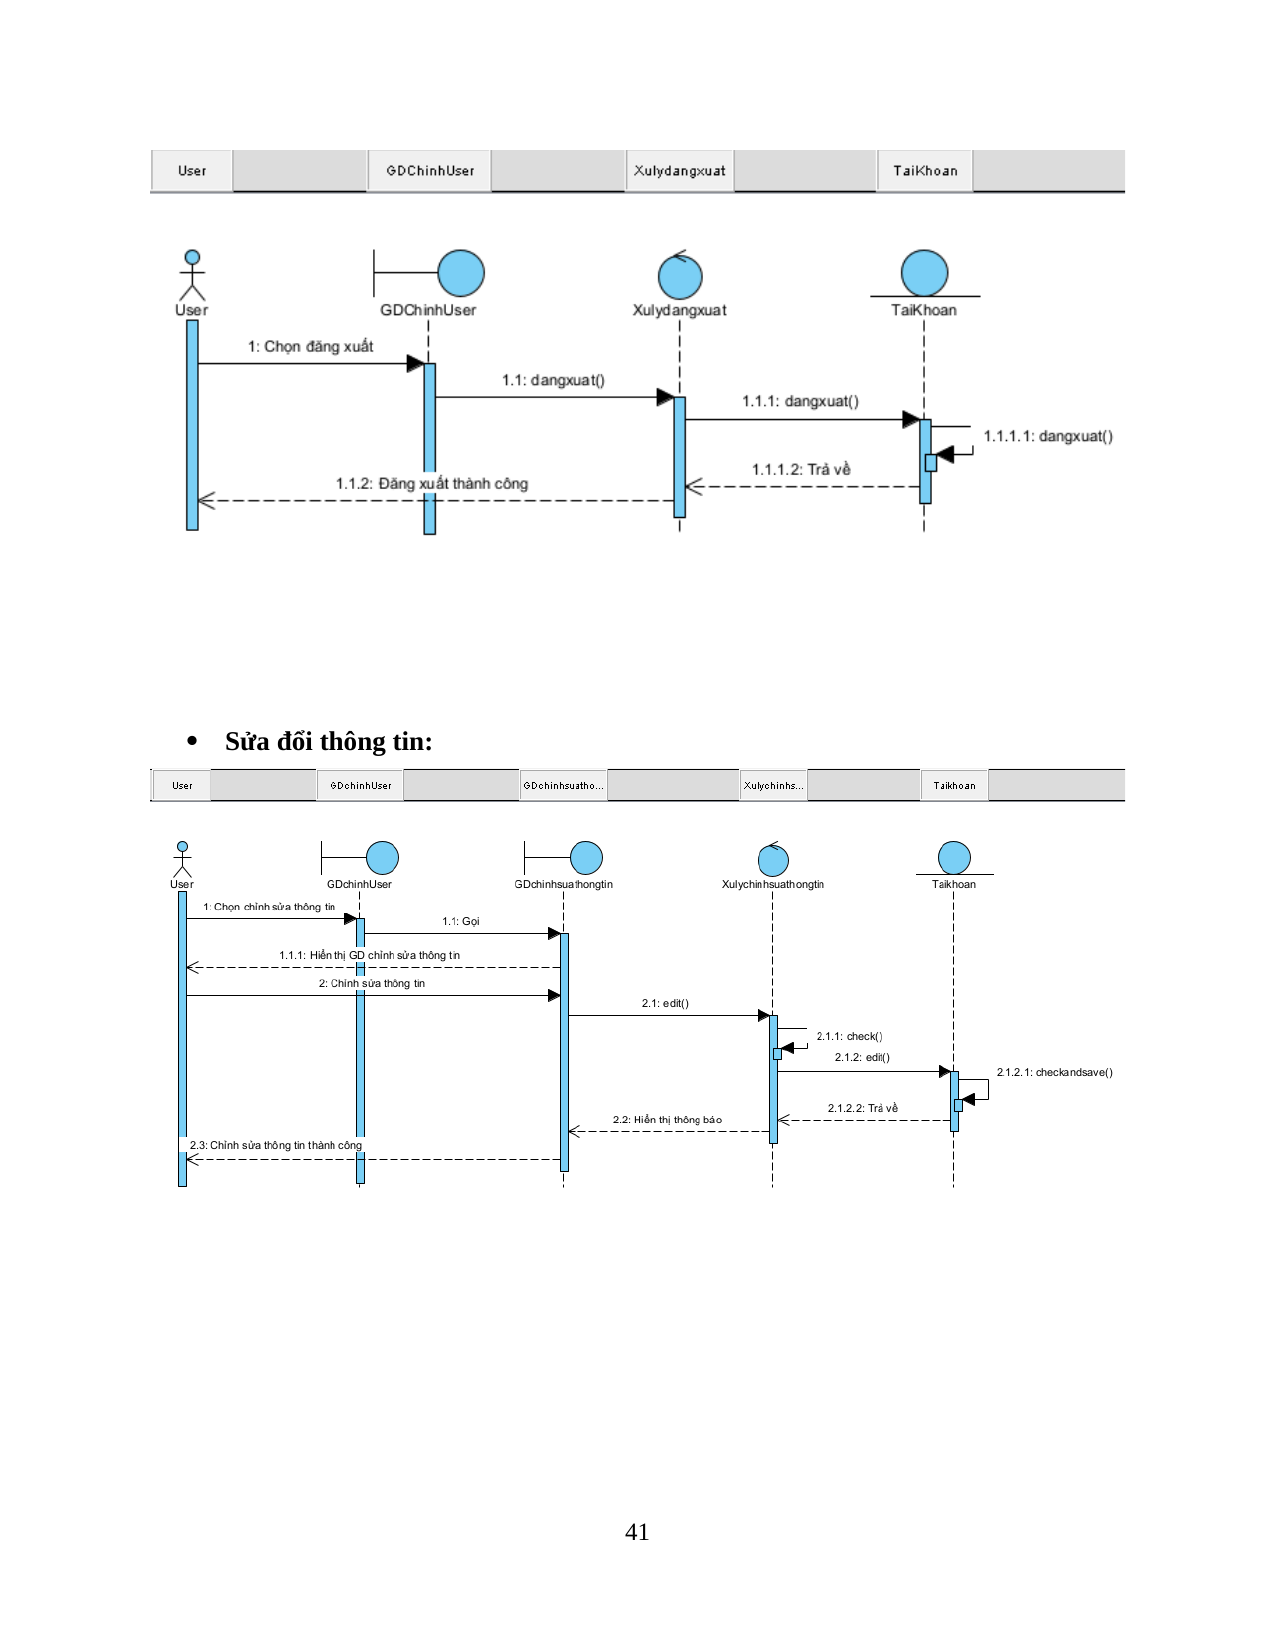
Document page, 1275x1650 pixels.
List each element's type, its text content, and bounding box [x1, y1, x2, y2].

picture [150, 150, 1125, 538]
picture [150, 768, 1125, 1192]
list Sửa đổi thông tin: [187, 725, 1125, 756]
